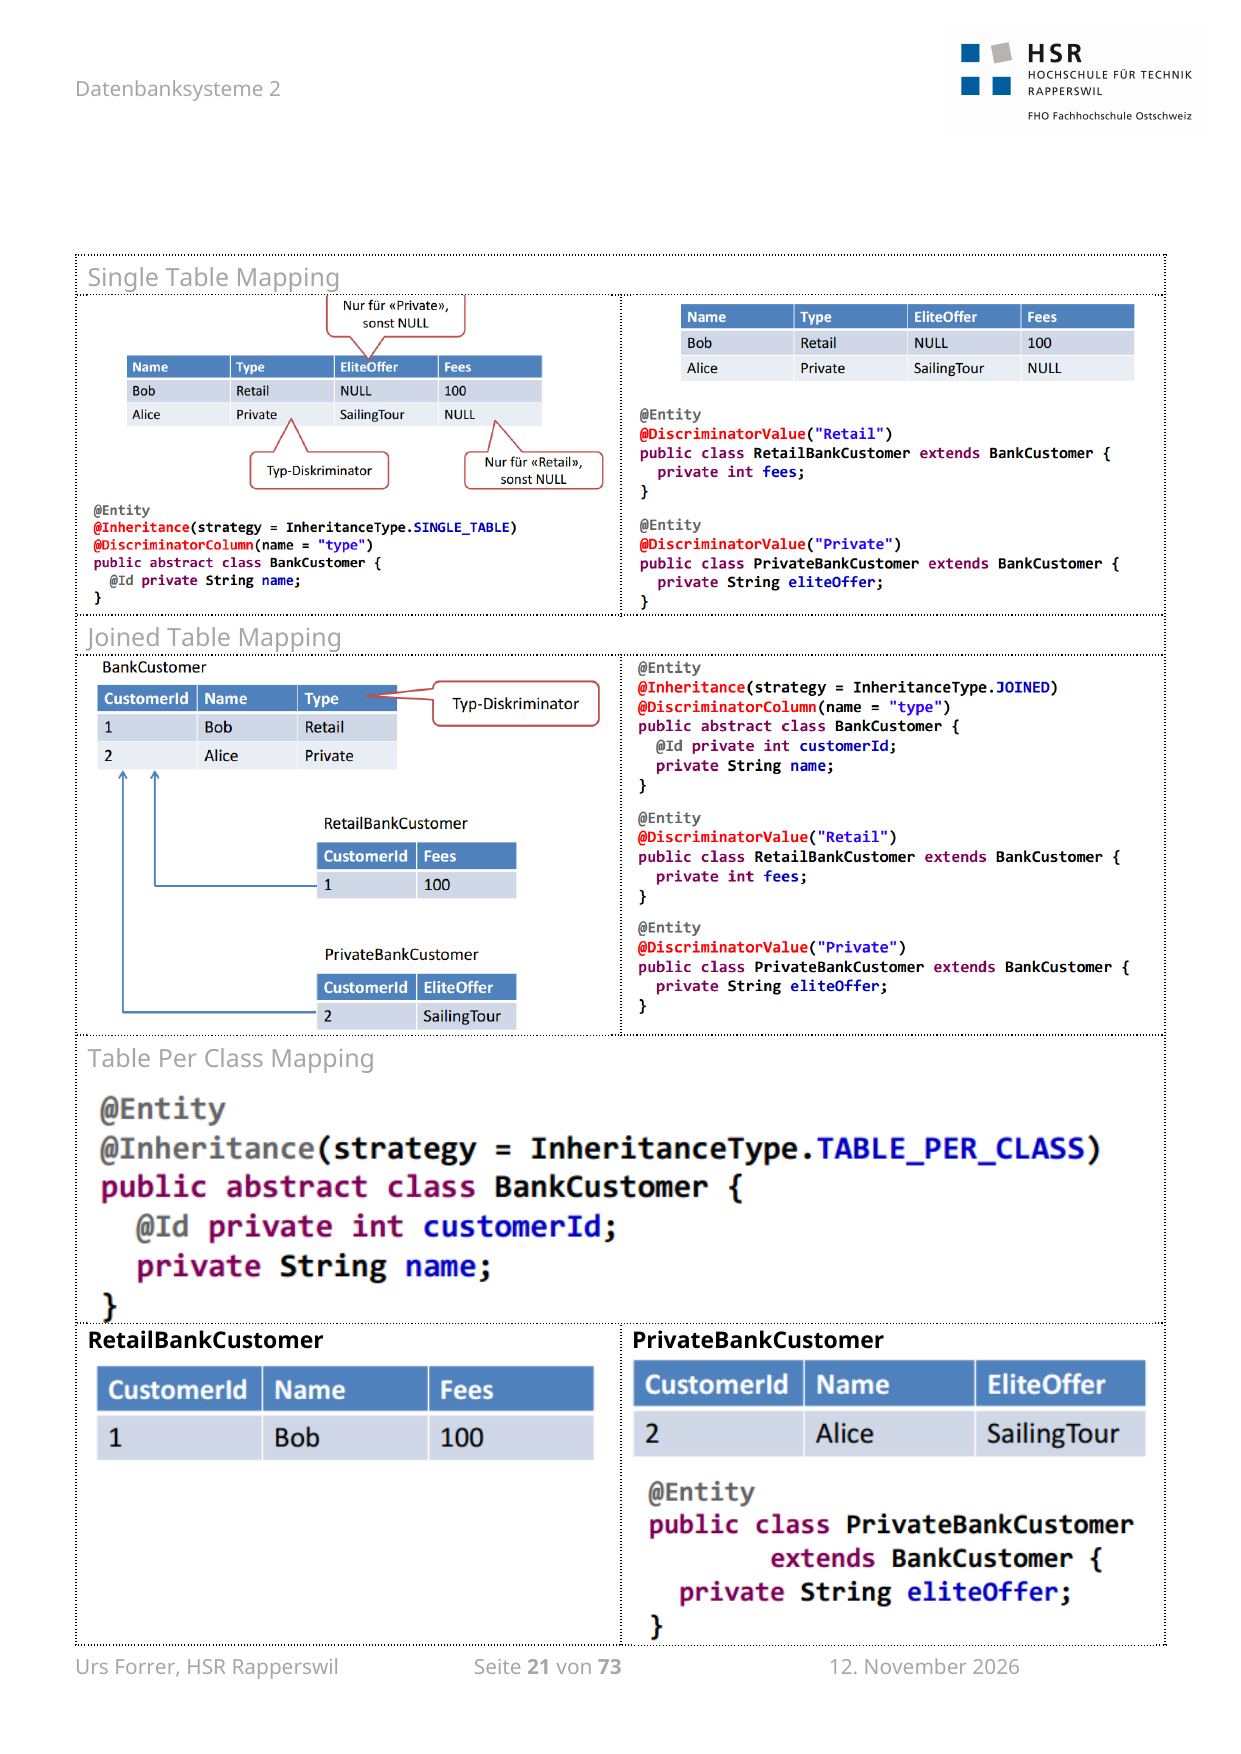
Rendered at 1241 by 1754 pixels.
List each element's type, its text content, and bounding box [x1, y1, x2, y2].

table_cell [76, 654, 87, 1034]
picture [631, 295, 1154, 614]
picture [631, 656, 1154, 1016]
picture [87, 1355, 610, 1470]
table_cell PrivateBankCustomer [621, 1322, 1165, 1644]
picture [87, 1074, 1154, 1323]
picture [943, 29, 1210, 134]
table_cell [76, 294, 621, 614]
table_cell [609, 654, 621, 1034]
table_cell [621, 654, 1165, 1034]
table_cell [621, 294, 631, 614]
table_cell RetailBankCustomer [76, 1322, 621, 1644]
table_cell [1153, 294, 1165, 614]
picture [87, 656, 610, 1035]
table_header Single Table Mapping [76, 254, 1165, 294]
picture [87, 295, 610, 606]
picture [631, 1355, 1154, 1645]
table_cell Joined Table Mapping [76, 614, 1165, 654]
table_cell Table Per Class Mapping [76, 1034, 1165, 1322]
